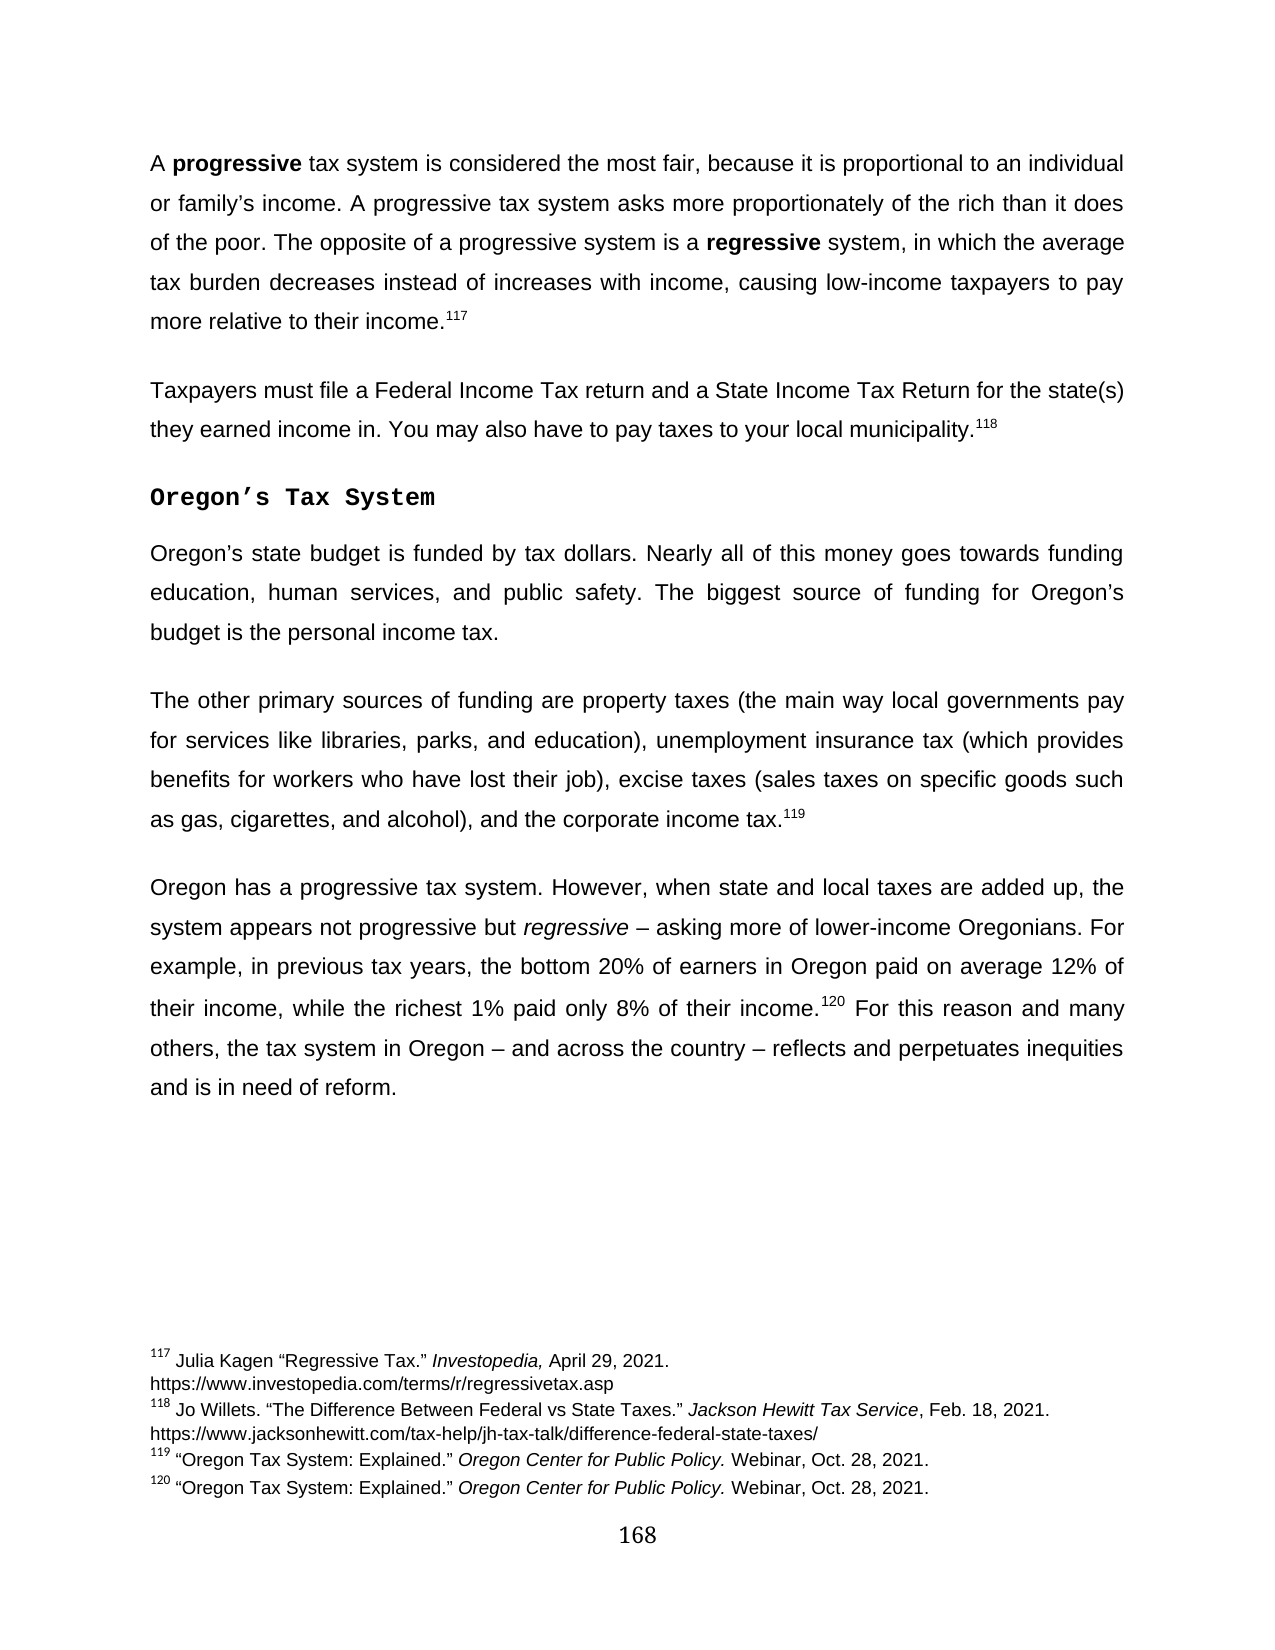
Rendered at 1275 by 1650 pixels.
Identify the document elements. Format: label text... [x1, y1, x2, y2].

text The other primary sources of funding are property taxes (the main way local governments pay for services like libraries, parks, and education), unemployment insurance tax (which provides benefits for workers who have lost their job), excise taxes (sales taxes on specific goods such as gas, cigarettes, and alcohol), and the corporate income tax. [150, 687, 1125, 832]
text Oregon’s state budget is funded by tax dollars. Nearly all of this money goes towards funding education, human services, and public safety. The biggest source of funding for Oregon’s budget is the personal income tax. [150, 540, 1125, 645]
text Taxpayers must file a Federal Income Tax return and a State Income Tax Return for the state(s) they earned income in. You may also have to pay taxes to your local municipality. [150, 377, 1125, 442]
text Oregon has a progressive tax system. However, when state and local taxes are added up, the system appears not progressive but regressive – asking more of lower-income Oregonians. For example, in previous tax years, the bottom 20% of earners in Oregon paid on average 12% of their income, while the richest 1% paid only 8% of their income. For this reason and many others, the tax system in Oregon – and across the country – reflects and perpetuates inequities and is in need of reform. [150, 874, 1125, 1101]
text Oregon’s Tax System [150, 485, 1125, 513]
text A progressive tax system is considered the most fair, because it is proportional to an individual or family’s income. A progressive tax system asks more proportionately of the rich than it does of the poor. The opposite of a progressive system is a regressive system, in which the average tax burden decreases instead of increases with income, causing low-income taxpayers to pay more relative to their income. [150, 150, 1125, 334]
